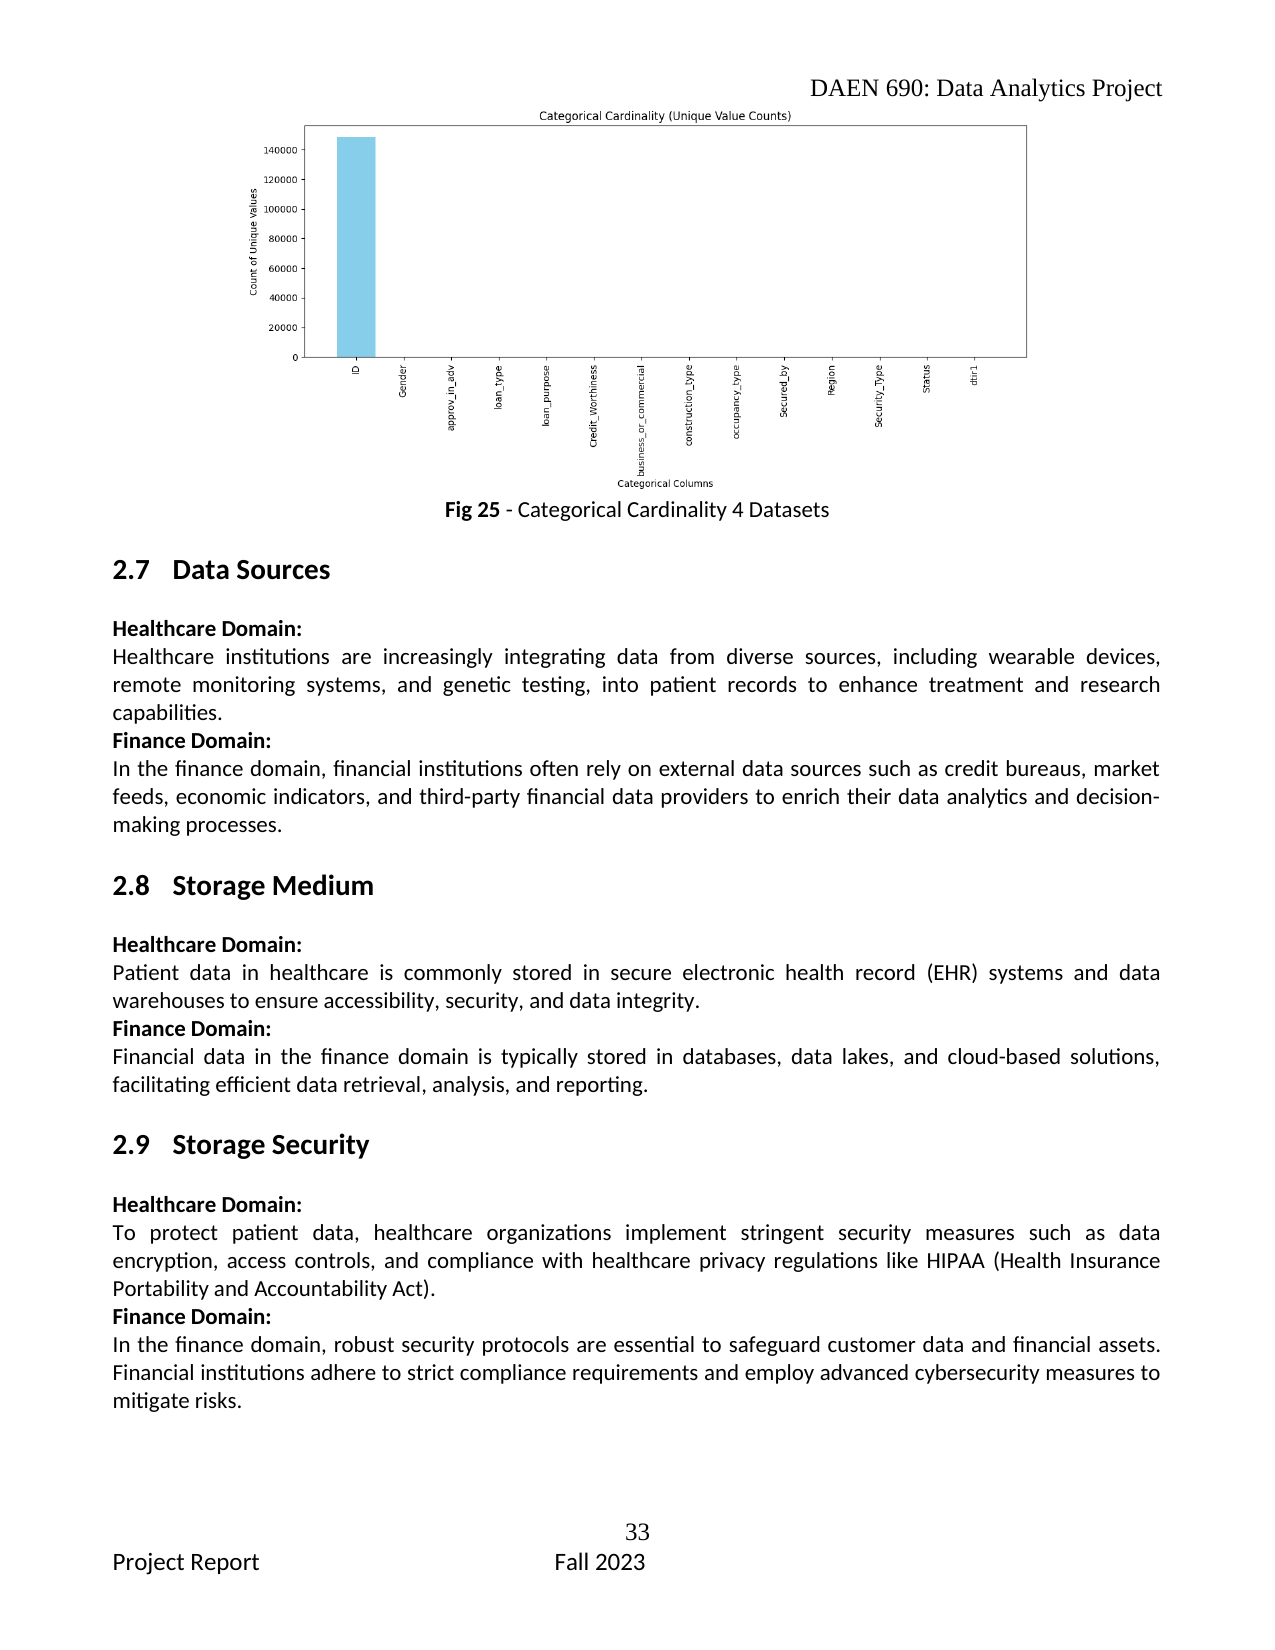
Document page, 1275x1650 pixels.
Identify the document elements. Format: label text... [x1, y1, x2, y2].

text Fig 25 - Categorical Cardinality 4 Datasets [112, 495, 1162, 523]
text Finance Domain: [112, 1014, 1162, 1042]
picture [243, 104, 1032, 495]
subtitle Storage Medium [112, 867, 1162, 902]
text Healthcare Domain: [112, 1190, 1162, 1218]
subtitle Data Sources [112, 551, 1162, 586]
text Healthcare Domain: [112, 614, 1162, 642]
text Finance Domain: [112, 726, 1162, 754]
text Finance Domain: [112, 1302, 1162, 1330]
text Healthcare Domain: [112, 930, 1162, 958]
subtitle Storage Security [112, 1126, 1162, 1162]
text Financial data in the finance domain is typically stored in databases, data lakes, and cloud-based solutions, facilitating efficient data retrieval, analysis, and reporting. [112, 1042, 1162, 1098]
text Healthcare institutions are increasingly integrating data from diverse sources, including wearable devices, remote monitoring systems, and genetic testing, into patient records to enhance treatment and research capabilities. [112, 642, 1162, 726]
text To protect patient data, healthcare organizations implement stringent security measures such as data encryption, access controls, and compliance with healthcare privacy regulations like HIPAA (Health Insurance Portability and Accountability Act). [112, 1218, 1162, 1302]
text In the finance domain, robust security protocols are essential to safeguard customer data and financial assets. Financial institutions adhere to strict compliance requirements and employ advanced cybersecurity measures to mitigate risks. [112, 1330, 1162, 1414]
text In the finance domain, financial institutions often rely on external data sources such as credit bureaus, market feeds, economic indicators, and third-party financial data providers to enrich their data analytics and decision-making processes. [112, 754, 1162, 838]
text Patient data in healthcare is commonly stored in secure electronic health record (EHR) systems and data warehouses to ensure accessibility, security, and data integrity. [112, 958, 1162, 1014]
